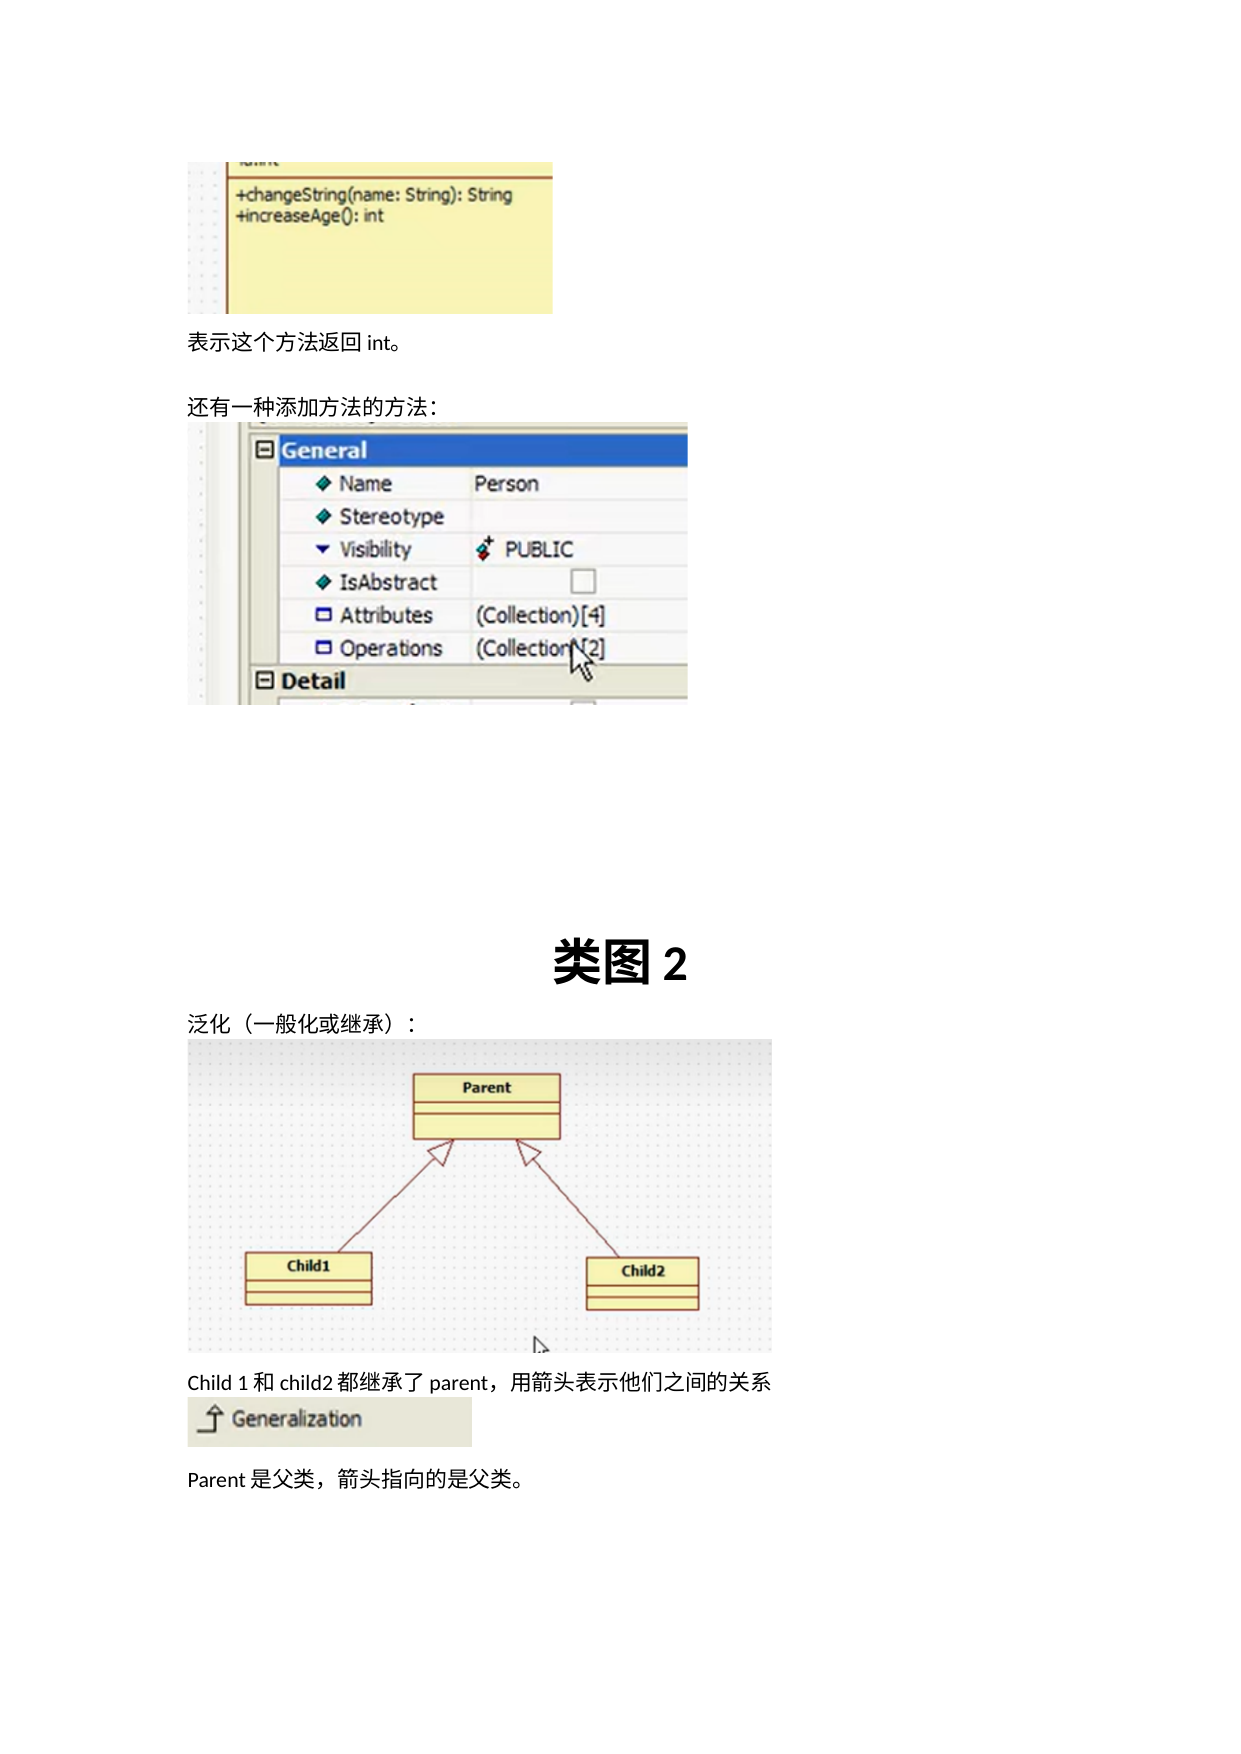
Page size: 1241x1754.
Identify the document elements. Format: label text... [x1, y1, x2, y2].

list 类图2 [187, 909, 1053, 1007]
list Parent是父类，箭头指向的是父类。 [187, 1462, 1053, 1494]
picture [187, 422, 688, 705]
list 表示这个方法返回int。 [187, 324, 1053, 357]
picture [187, 1039, 772, 1353]
picture [187, 1397, 472, 1447]
list 泛化（一般化或继承）： [187, 1007, 1053, 1039]
list Child 1 和child2都继承了parent，用箭头表示他们之间的关系 [187, 1364, 1053, 1397]
picture [187, 162, 553, 314]
list 还有一种添加方法的方法： [187, 389, 1053, 422]
